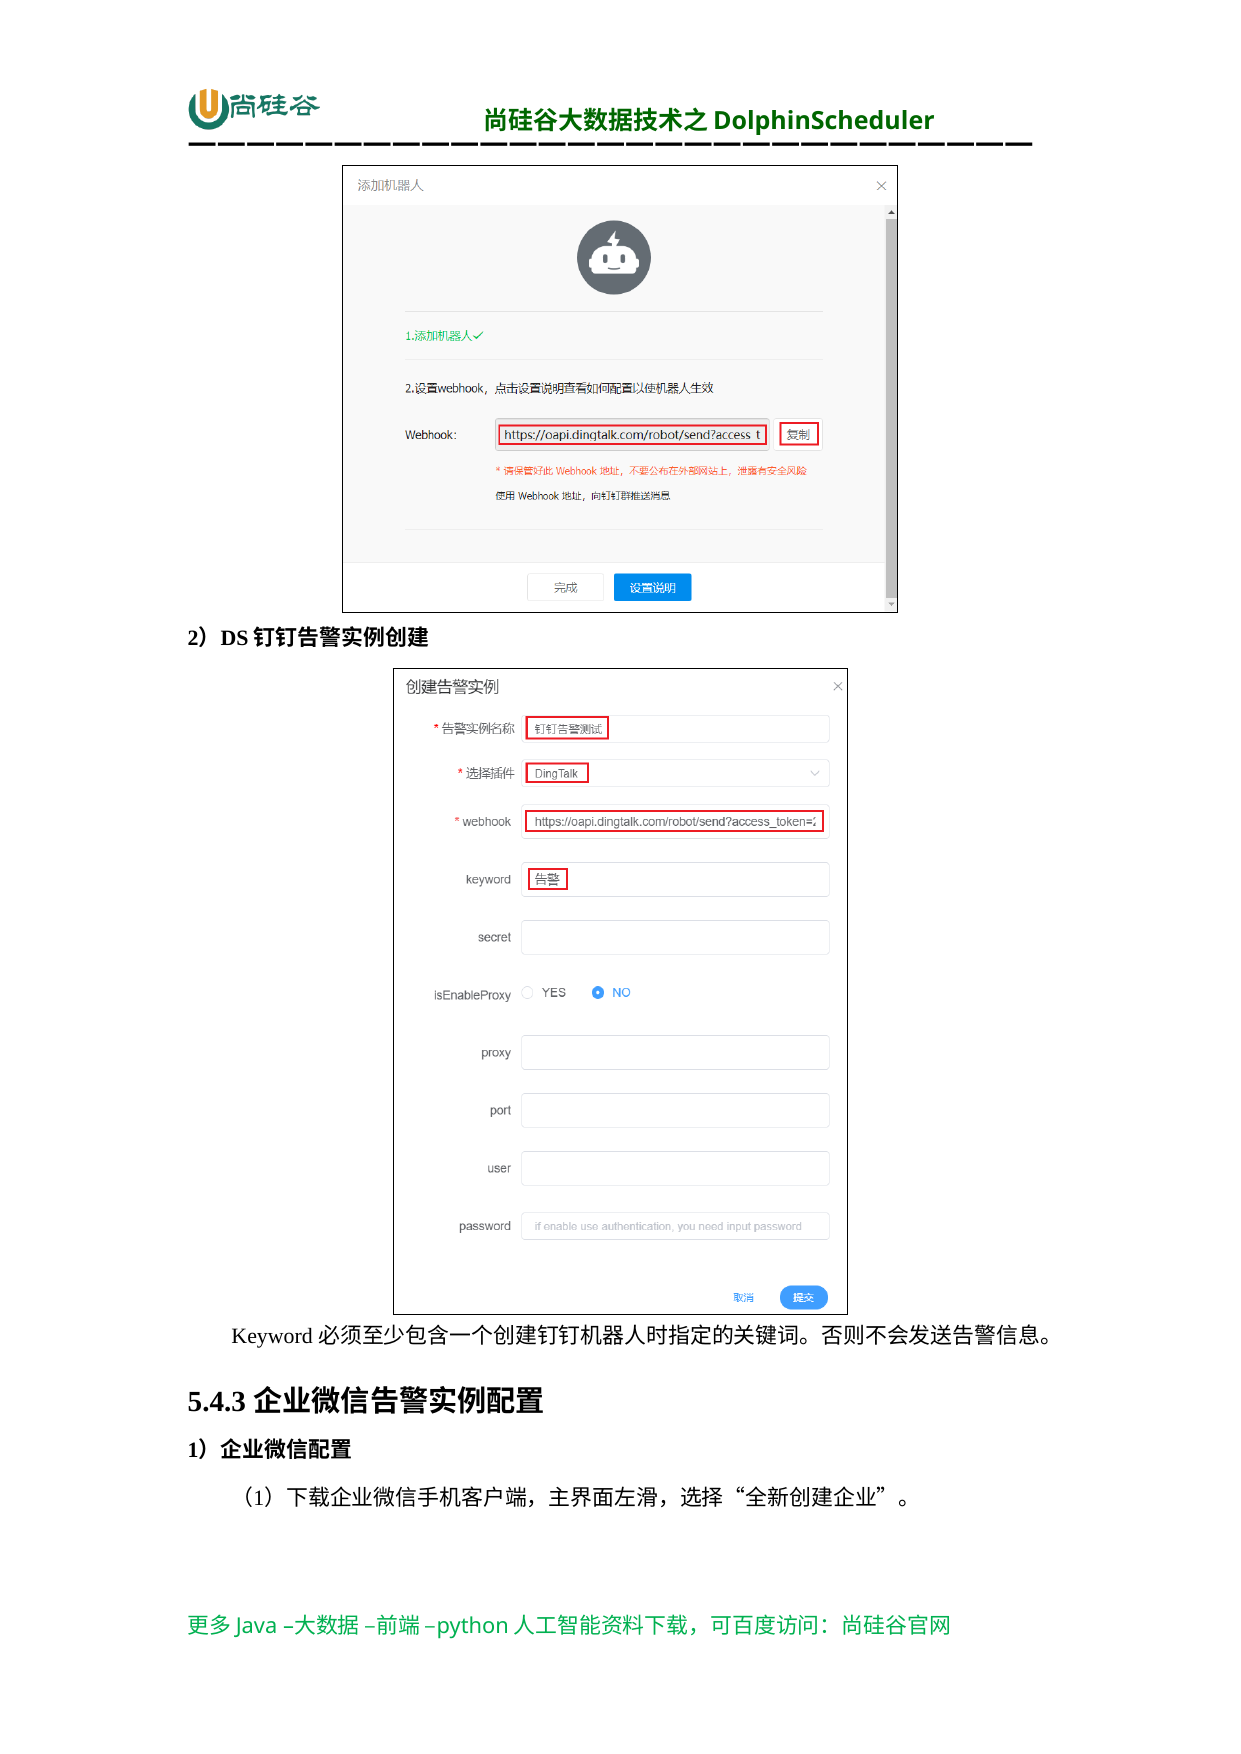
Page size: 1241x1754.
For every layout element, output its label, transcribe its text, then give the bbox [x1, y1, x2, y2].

picture [394, 669, 847, 1314]
text 2）DS 钉钉告警实例创建 [187, 620, 1053, 652]
picture [187, 88, 320, 130]
text 1）企业微信配置 [187, 1431, 1053, 1464]
text （1）下载企业微信手机客户端，主界面左滑，选择“全新创建企业”。 [187, 1480, 1053, 1512]
text Keyword 必须至少包含一个创建钉钉机器人时指定的关键词。否则不会发送告警信息。 [187, 1318, 1053, 1351]
subtitle 5.4.3 企业微信告警实例配置 [187, 1366, 1053, 1431]
picture [343, 166, 897, 612]
